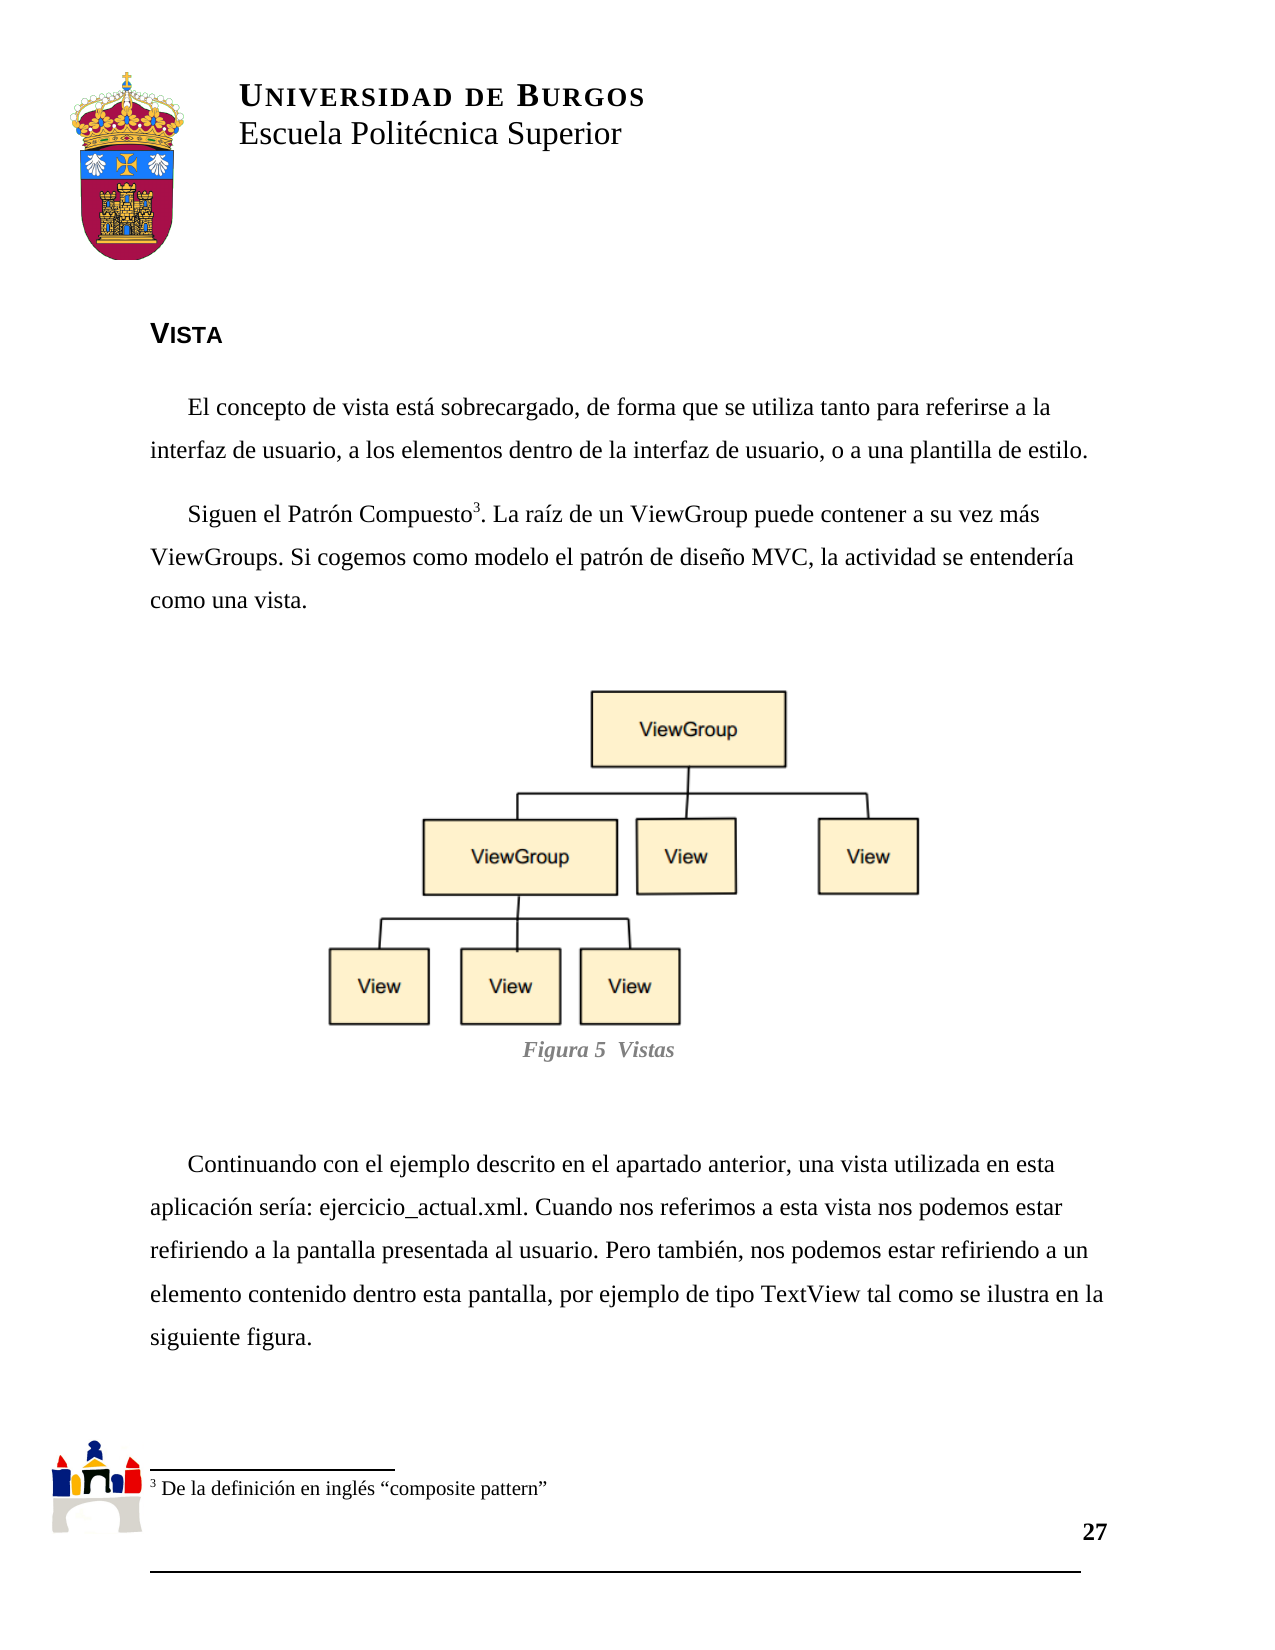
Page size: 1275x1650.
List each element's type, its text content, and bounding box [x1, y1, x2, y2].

picture [32, 72, 220, 260]
text Continuando con el ejemplo descrito en el apartado anterior, una vista utilizada en esta aplicación sería: ejercicio_actual.xml. Cuando nos referimos a esta vista nos podemos estar refiriendo a la pantalla presentada al usuario. Pero también, nos podemos estar refiriendo a un elemento contenido dentro esta pantalla, por ejemplo de tipo TextView tal como se ilustra en la siguiente figura. [150, 1149, 1125, 1351]
subtitle Vista [150, 316, 1125, 350]
text El concepto de vista está sobrecargado, de forma que se utiliza tanto para referirse a la interfaz de usuario, a los elementos dentro de la interfaz de usuario, o a una plantilla de estilo. [150, 392, 1125, 464]
picture [315, 675, 960, 1036]
text Siguen el Patrón Compuesto. La raíz de un ViewGroup puede contener a su vez más ViewGroups. Si cogemos como modelo el patrón de diseño MVC, la actividad se entendería como una vista. [150, 499, 1125, 614]
